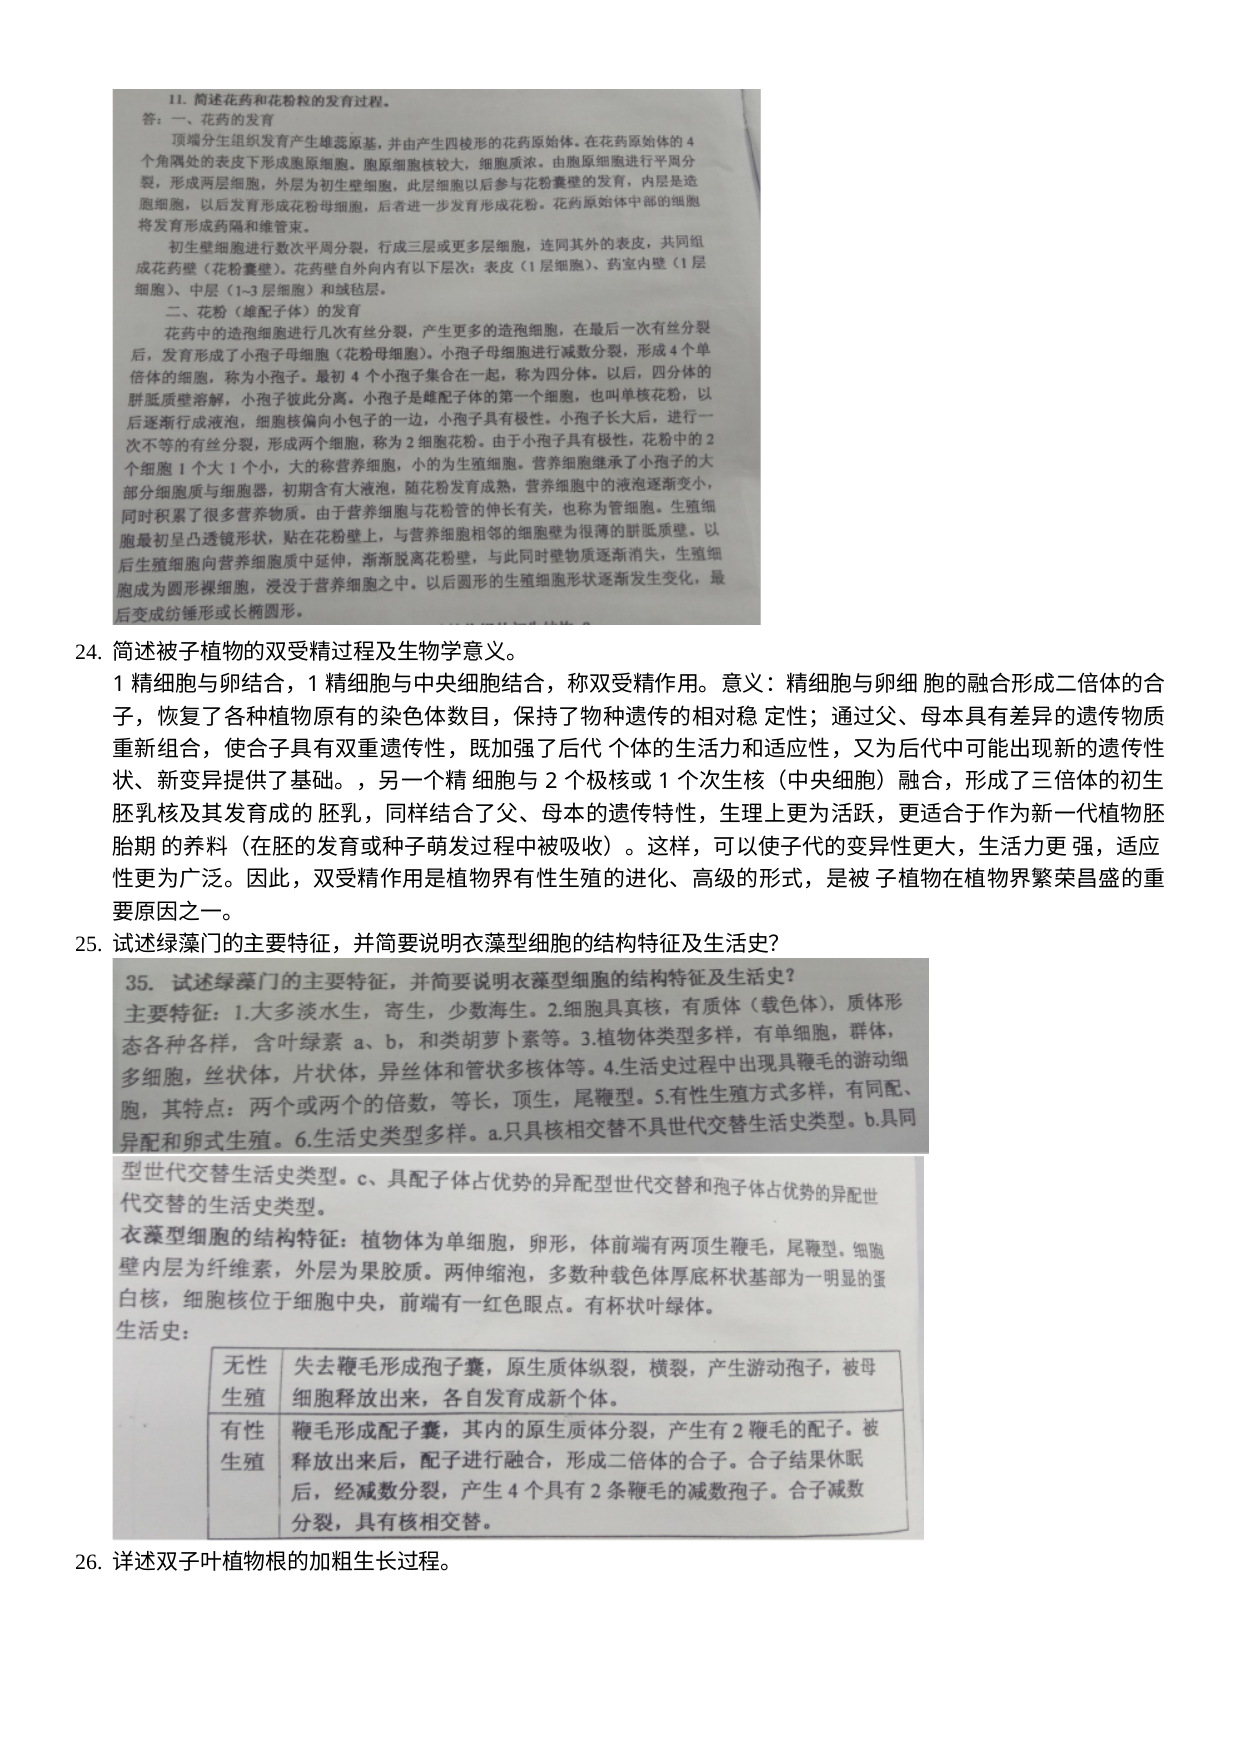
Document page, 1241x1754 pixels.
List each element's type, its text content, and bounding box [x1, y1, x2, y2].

picture [112, 958, 929, 1154]
picture [112, 1156, 924, 1541]
text 1 精细胞与卵结合，1 精细胞与中央细胞结合，称双受精作用。意义：精细胞与卵细 胞的融合形成二倍体的合子，恢复了各种植物原有的染色体数目，保持了物种遗传的相对稳 定性；通过父、母本具有差异的遗传物质重新组合，使合子具有双重遗传性，既加强了后代 个体的生活力和适应性，又为后代中可能出现新的遗传性状、新变异提供了基础。，另一个精 细胞与 2 个极核或 1 个次生核（中央细胞）融合，形成了三倍体的初生胚乳核及其发育成的 胚乳，同样结合了父、母本的遗传特性，生理上更为活跃，更适合于作为新一代植物胚胎期 的养料（在胚的发育或种子萌发过程中被吸收）。这样，可以使子代的变异性更大，生活力更 强，适应性更为广泛。因此，双受精作用是植物界有性生殖的进化、高级的形式，是被 子植物在植物界繁荣昌盛的重要原因之一。 [112, 666, 1165, 926]
list 详述双子叶植物根的加粗生长过程。 [75, 1543, 1165, 1576]
list 简述被子植物的双受精过程及生物学意义。 [75, 633, 1165, 666]
picture [112, 89, 762, 625]
list 试述绿藻门的主要特征，并简要说明衣藻型细胞的结构特征及生活史？ [75, 926, 1165, 958]
